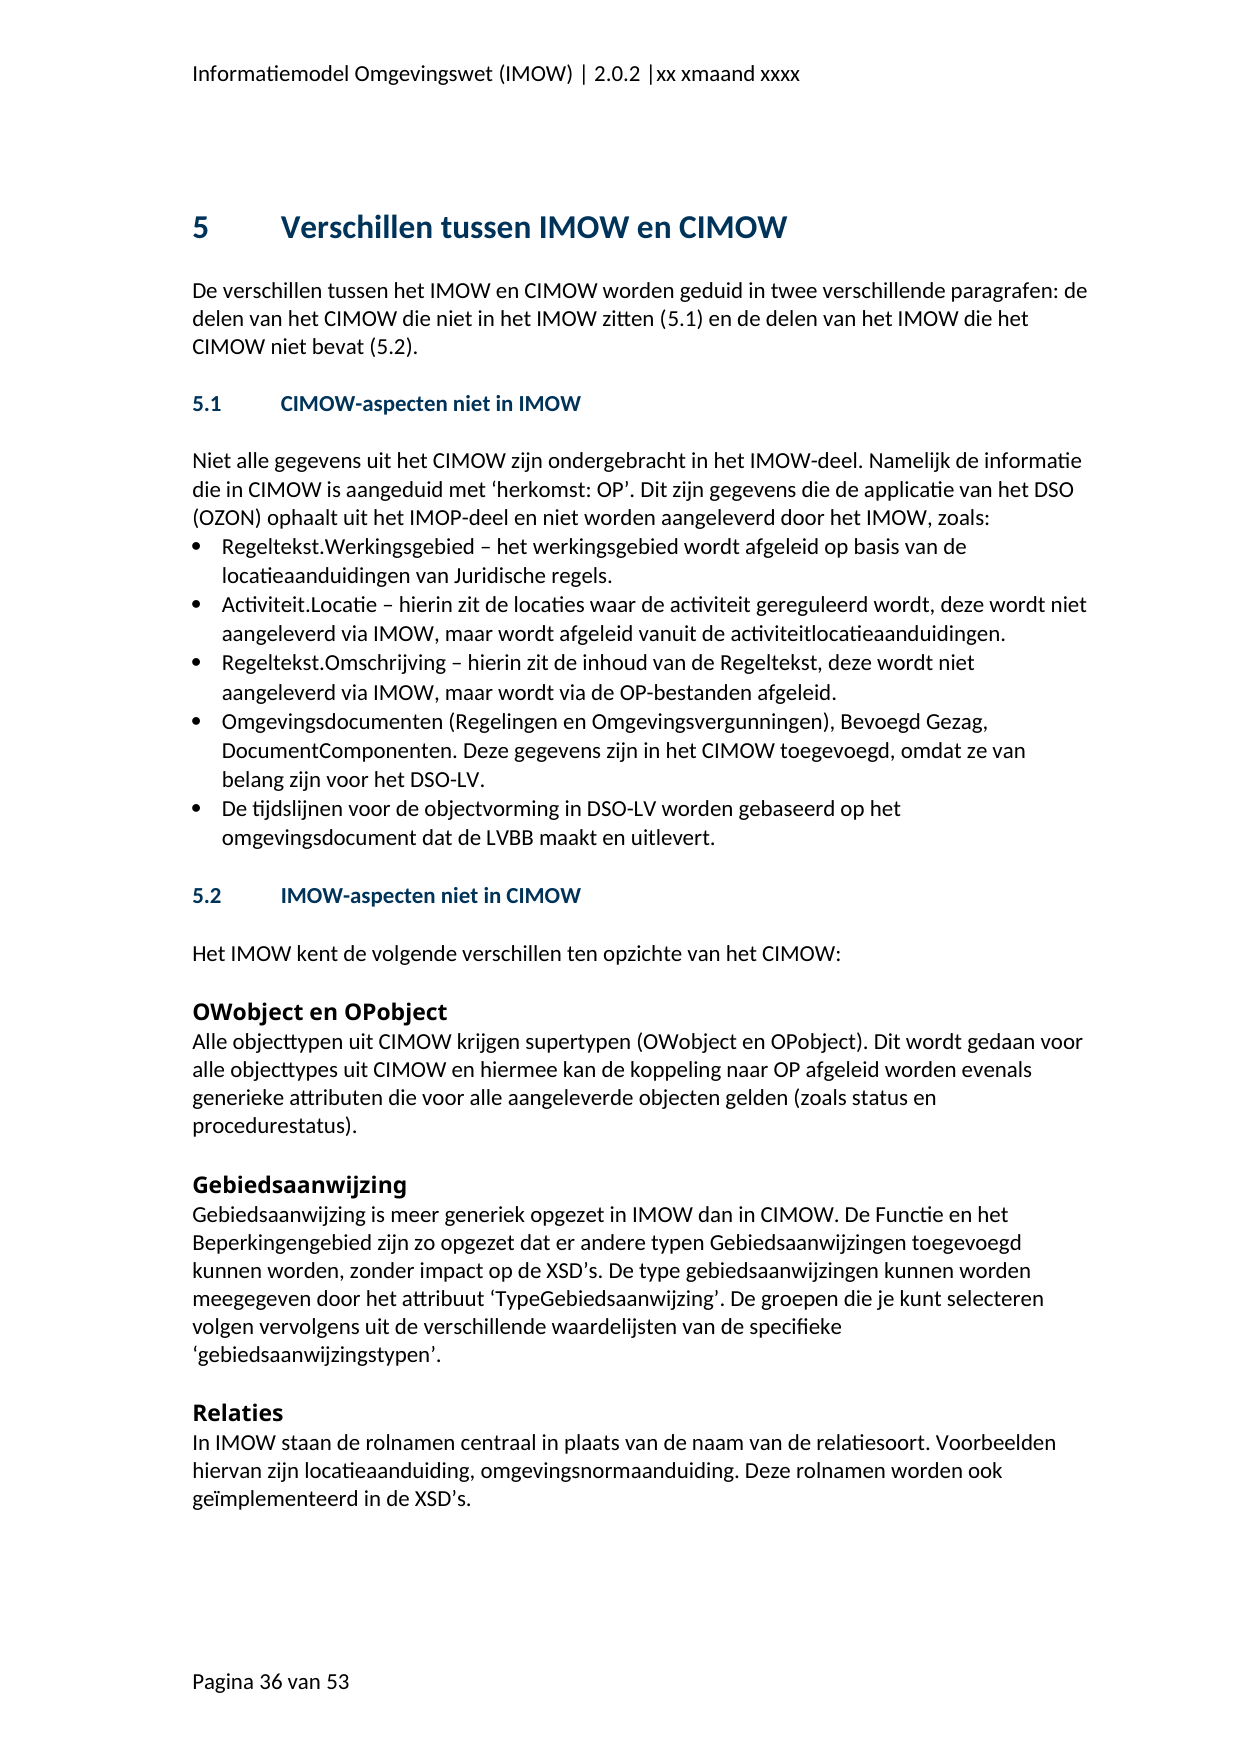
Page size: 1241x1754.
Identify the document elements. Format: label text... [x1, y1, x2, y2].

subtitle OWobject en OPobject [192, 996, 1092, 1027]
subtitle IMOW-aspecten niet in CIMOW [192, 881, 1092, 909]
text Gebiedsaanwijzing is meer generiek opgezet in IMOW dan in CIMOW. De Functie en het Beperkingengebied zijn zo opgezet dat er andere typen Gebiedsaanwijzingen toegevoegd kunnen worden, zonder impact op de XSD’s. De type gebiedsaanwijzingen kunnen worden meegegeven door het attribuut ‘TypeGebiedsaanwijzing’. De groepen die je kunt selecteren volgen vervolgens uit de verschillende waardelijsten van de specifieke ‘gebiedsaanwijzingstypen’. [192, 1200, 1092, 1368]
subtitle CIMOW-aspecten niet in IMOW [192, 389, 1092, 417]
subtitle Gebiedsaanwijzing [192, 1169, 1092, 1200]
text De tijdslijnen voor de objectvorming in DSO-LV worden gebaseerd op het omgevingsdocument dat de LVBB maakt en uitlevert. [192, 793, 1092, 852]
text Regeltekst.Werkingsgebied – het werkingsgebied wordt afgeleid op basis van de locatieaanduidingen van Juridische regels. [192, 531, 1092, 589]
text Niet alle gegevens uit het CIMOW zijn ondergebracht in het IMOW-deel. Namelijk de informatie die in CIMOW is aangeduid met ‘herkomst: OP’. Dit zijn gegevens die de applicatie van het DSO (OZON) ophaalt uit het IMOP-deel en niet worden aangeleverd door het IMOW, zoals: [192, 447, 1092, 531]
subtitle Verschillen tussen IMOW en CIMOW [192, 206, 1092, 247]
text Regeltekst.Omschrijving – hierin zit de inhoud van de Regeltekst, deze wordt niet aangeleverd via IMOW, maar wordt via de OP-bestanden afgeleid. [192, 647, 1092, 706]
subtitle Relaties [192, 1397, 1092, 1428]
text In IMOW staan de rolnamen centraal in plaats van de naam van de relatiesoort. Voorbeelden hiervan zijn locatieaanduiding, omgevingsnormaanduiding. Deze rolnamen worden ook geïmplementeerd in de XSD’s. [192, 1428, 1092, 1513]
text Omgevingsdocumenten (Regelingen en Omgevingsvergunningen), Bevoegd Gezag, DocumentComponenten. Deze gegevens zijn in het CIMOW toegevoegd, omdat ze van belang zijn voor het DSO-LV. [192, 706, 1092, 793]
text Activiteit.Locatie – hierin zit de locaties waar de activiteit gereguleerd wordt, deze wordt niet aangeleverd via IMOW, maar wordt afgeleid vanuit de activiteitlocatieaanduidingen. [192, 589, 1092, 647]
text De verschillen tussen het IMOW en CIMOW worden geduid in twee verschillende paragrafen: de delen van het CIMOW die niet in het IMOW zitten (5.1) en de delen van het IMOW die het CIMOW niet bevat (5.2). [192, 276, 1092, 360]
list Het IMOW kent de volgende verschillen ten opzichte van het CIMOW: [192, 938, 1092, 967]
text Alle objecttypen uit CIMOW krijgen supertypen (OWobject en OPobject). Dit wordt gedaan voor alle objecttypes uit CIMOW en hiermee kan de koppeling naar OP afgeleid worden evenals generieke attributen die voor alle aangeleverde objecten gelden (zoals status en procedurestatus). [192, 1027, 1092, 1139]
